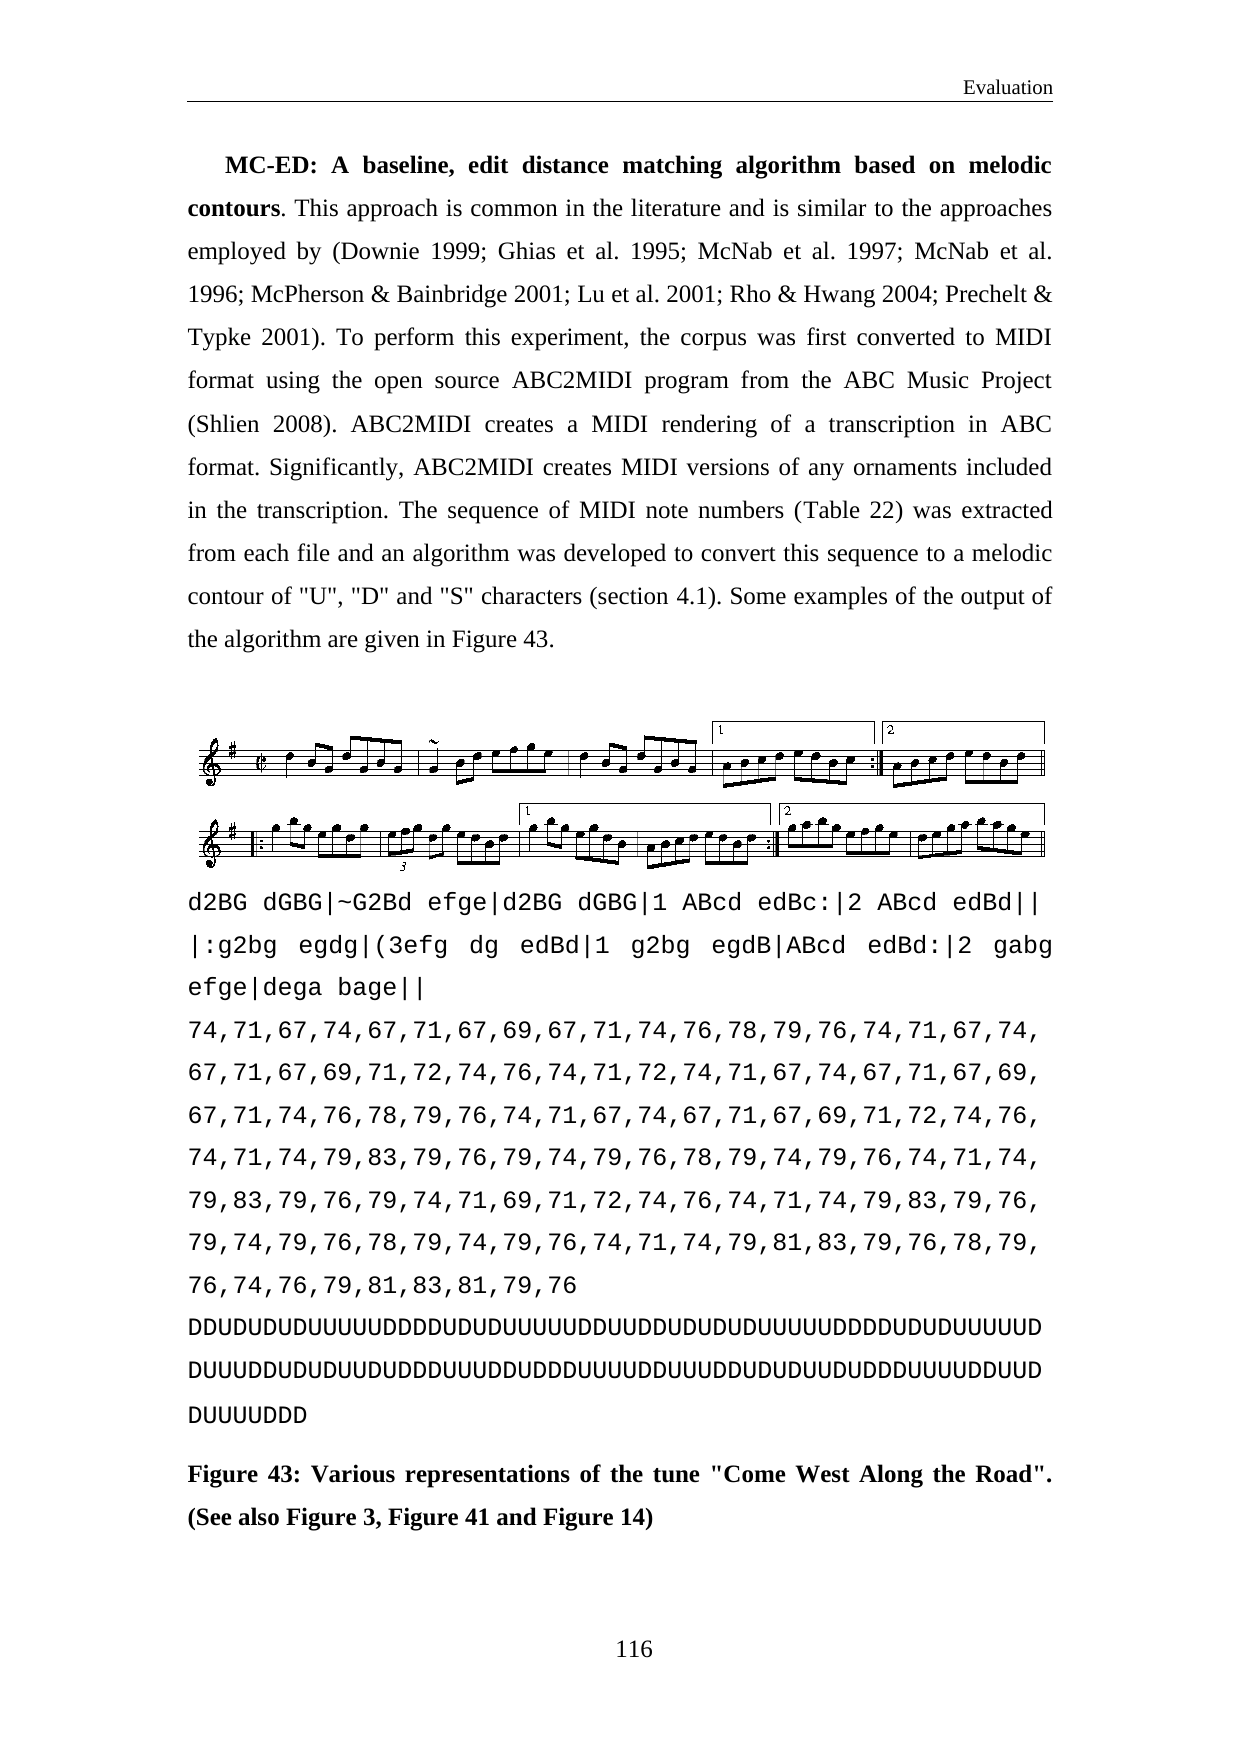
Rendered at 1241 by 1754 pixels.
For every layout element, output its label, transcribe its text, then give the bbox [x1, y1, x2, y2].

text MC-ED: A baseline, edit distance matching algorithm based on melodic contours. This approach is common in the literature and is similar to the approaches employed by . To perform this experiment, the corpus was first converted to MIDI format using the open source ABC2MIDI program from the ABC Music Project . ABC2MIDI creates a MIDI rendering of a transcription in ABC format. Significantly, ABC2MIDI creates MIDI versions of any ornaments included in the transcription. The sequence of MIDI note numbers (Table 22) was extracted from each file and an algorithm was developed to convert this sequence to a melodic contour of "U", "D" and "S" characters (section 4.1). Some examples of the output of the algorithm are given in Figure 43. [187, 150, 1053, 653]
picture [187, 710, 1053, 876]
text |:g2bg egdg|(3efg dg edBd|1 g2bg egdB|ABcd edBd:|2 gabg efge|dega bage|| [187, 932, 1053, 1003]
text 74,71,67,74,67,71,67,69,67,71,74,76,78,79,76,74,71,67,74,67,71,67,69,71,72,74,76,74,71,72,74,71,67,74,67,71,67,69,67,71,74,76,78,79,76,74,71,67,74,67,71,67,69,71,72,74,76,74,71,74,79,83,79,76,79,74,79,76,78,79,74,79,76,74,71,74,79,83,79,76,79,74,71,69,71,72,74,76,74,71,74,79,83,79,76,79,74,79,76,78,79,74,79,76,74,71,74,79,81,83,79,76,78,79,76,74,76,79,81,83,81,79,76 [187, 1017, 1053, 1301]
text DDUDUDUDUUUUUDDDDUDUDUUUUUDDUUDDUDUDUDUUUUUDDDDUDUDUUUUUDDUUUDDUDUDUUDUDDDUUUDDUDDDUUUUDDUUUDDUDUDUUDUDDDUUUUDDUUDDUUUUDDD [187, 1315, 1053, 1431]
text d2BG dGBG|~G2Bd efge|d2BG dGBG|1 ABcd edBc:|2 ABcd edBd|| [187, 890, 1053, 918]
